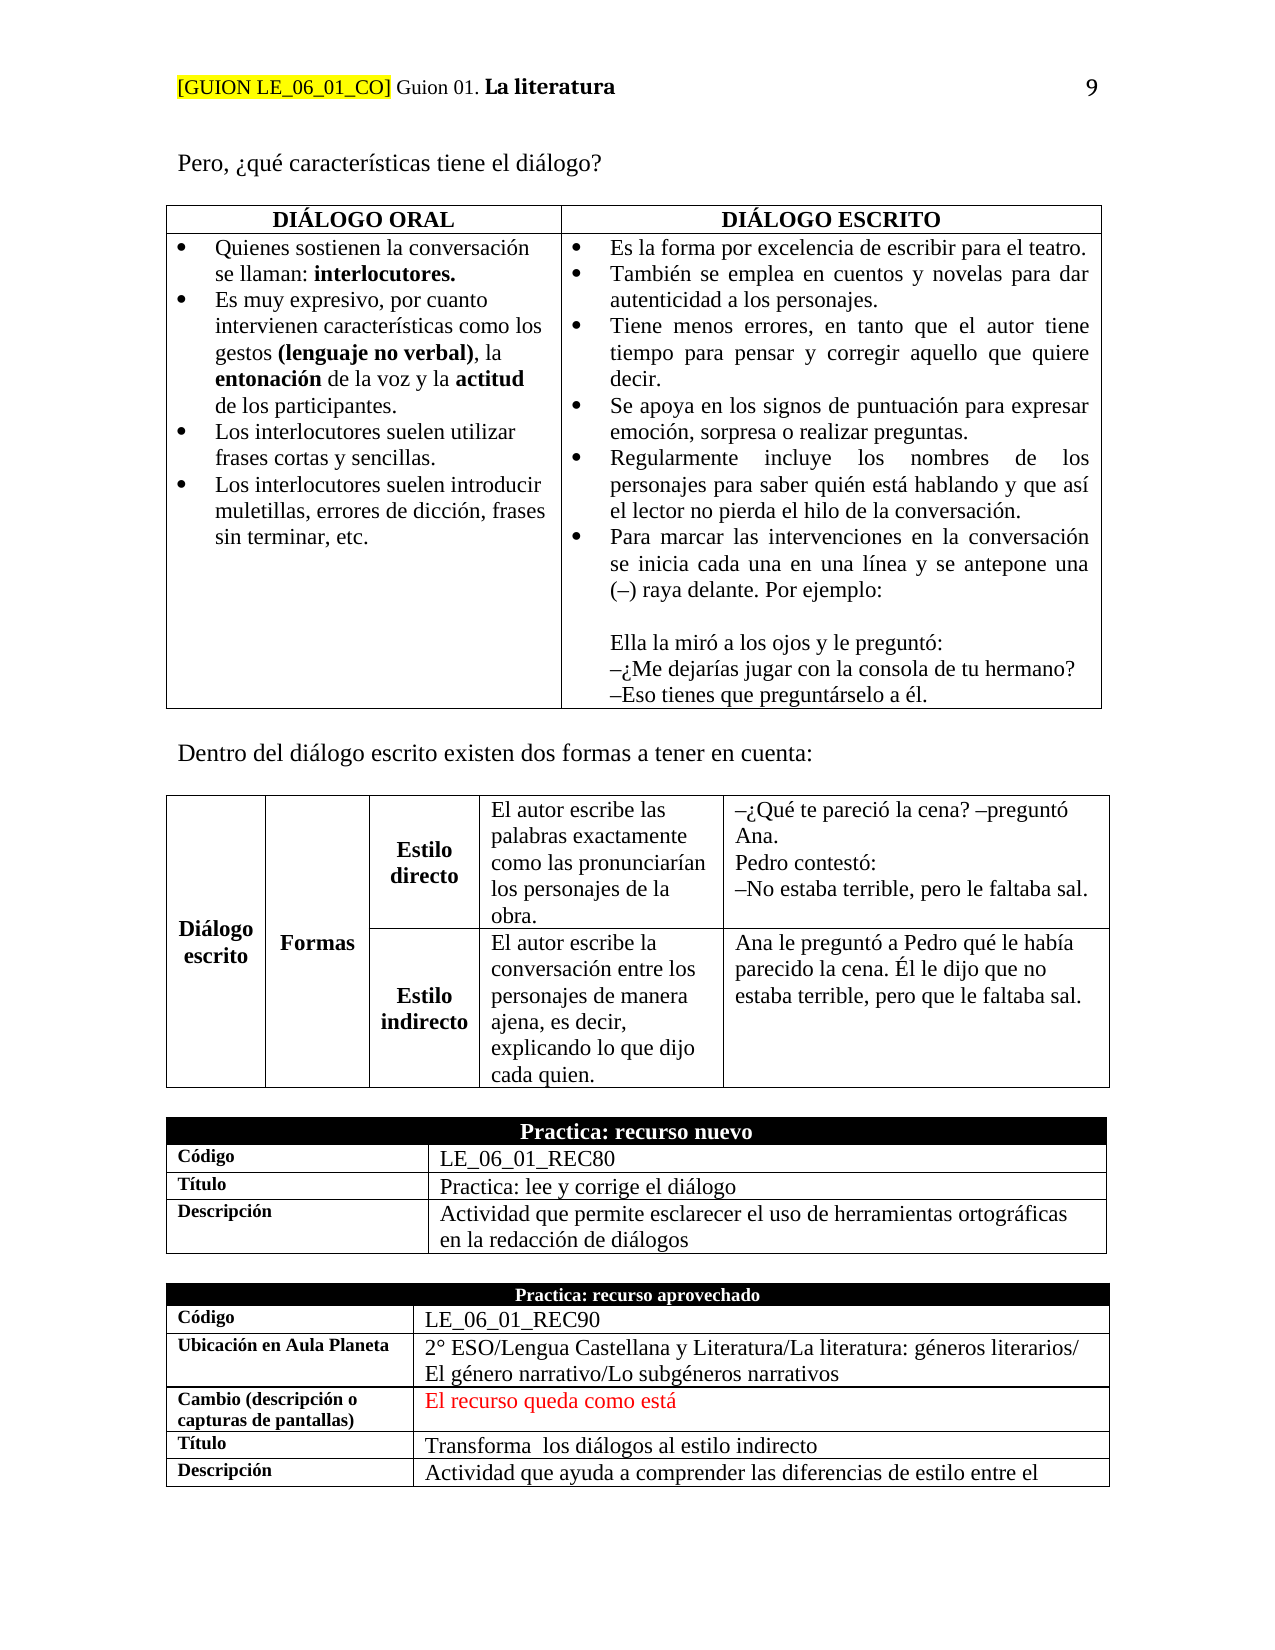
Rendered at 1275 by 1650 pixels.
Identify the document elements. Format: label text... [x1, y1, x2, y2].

table_header Diálogo escrito [167, 796, 265, 1087]
text Pero, ¿qué características tiene el diálogo? [177, 148, 1098, 176]
table_header DIÁLOGO ORAL [167, 206, 561, 232]
table_cell LE_06_01_REC80 [429, 1145, 1106, 1172]
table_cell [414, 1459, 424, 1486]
table_cell Actividad que permite esclarecer el uso de herramientas ortográficas en la redacción de diálogos [429, 1200, 1106, 1253]
text Dentro del diálogo escrito existen dos formas a tener en cuenta: [177, 738, 1098, 766]
table_cell Transforma los diálogos al estilo indirecto [414, 1432, 1109, 1458]
table_header El autor escribe las palabras exactamente como las pronunciarían los personajes de la obra. [480, 796, 723, 928]
table_header –¿Qué te pareció la cena? –preguntó Ana. Pedro contestó: –No estaba terrible, pero le faltaba sal. [724, 796, 1109, 928]
table_cell Ubicación en Aula Planeta [167, 1334, 413, 1386]
table_cell El recurso queda como está [414, 1388, 1109, 1431]
table_cell LE_06_01_REC90 [414, 1306, 1109, 1333]
table_cell Cambio (descripción o capturas de pantallas) [167, 1388, 413, 1431]
table_cell Título [167, 1432, 413, 1458]
table_cell Descripción [167, 1200, 428, 1253]
table_cell Descripción [167, 1459, 413, 1486]
table_cell El autor escribe la conversación entre los personajes de manera ajena, es decir, explicando lo que dijo cada quien. [480, 929, 723, 1087]
table_header Formas [266, 796, 369, 1087]
table_header Practica: recurso nuevo [167, 1118, 1106, 1144]
table_header Practica: recurso aprovechado [167, 1284, 1109, 1305]
table_header DIÁLOGO ESCRITO [562, 206, 1101, 232]
table_cell Código [167, 1306, 413, 1333]
table_cell Quienes sostienen la conversación se llaman: interlocutores. Es muy expresivo, por cuanto intervienen características como los gestos (lenguaje no verbal), la entonación de la voz y la actitud de los participantes. Los interlocutores suelen utilizar frases cortas y sencillas. Los interlocutores suelen introducir muletillas, errores de dicción, frases sin terminar, etc. [167, 234, 561, 708]
table_header Estilo directo [370, 796, 479, 928]
table_cell Practica: lee y corrige el diálogo [429, 1173, 1106, 1199]
table_cell Estilo indirecto [370, 929, 479, 1087]
table_cell Ana le preguntó a Pedro qué le había parecido la cena. Él le dijo que no estaba terrible, pero que le faltaba sal. [724, 929, 1109, 1087]
table_cell 2° ESO/Lengua Castellana y Literatura/La literatura: géneros literarios/ El género narrativo/Lo subgéneros narrativos [414, 1334, 1109, 1386]
table_cell Es la forma por excelencia de escribir para el teatro. También se emplea en cuentos y novelas para dar autenticidad a los personajes. Tiene menos errores, en tanto que el autor tiene tiempo para pensar y corregir aquello que quiere decir. Se apoya en los signos de puntuación para expresar emoción, sorpresa o realizar preguntas. Regularmente incluye los nombres de los personajes para saber quién está hablando y que así el lector no pierda el hilo de la conversación. Para marcar las intervenciones en la conversación se inicia cada una en una línea y se antepone una (–) raya delante. Por ejemplo: Ella la miró a los ojos y le preguntó: –¿Me dejarías jugar con la consola de tu hermano? –Eso tienes que preguntárselo a él. [562, 234, 1101, 708]
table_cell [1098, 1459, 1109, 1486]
table_cell Código [167, 1145, 428, 1172]
table_cell Título [167, 1173, 428, 1199]
